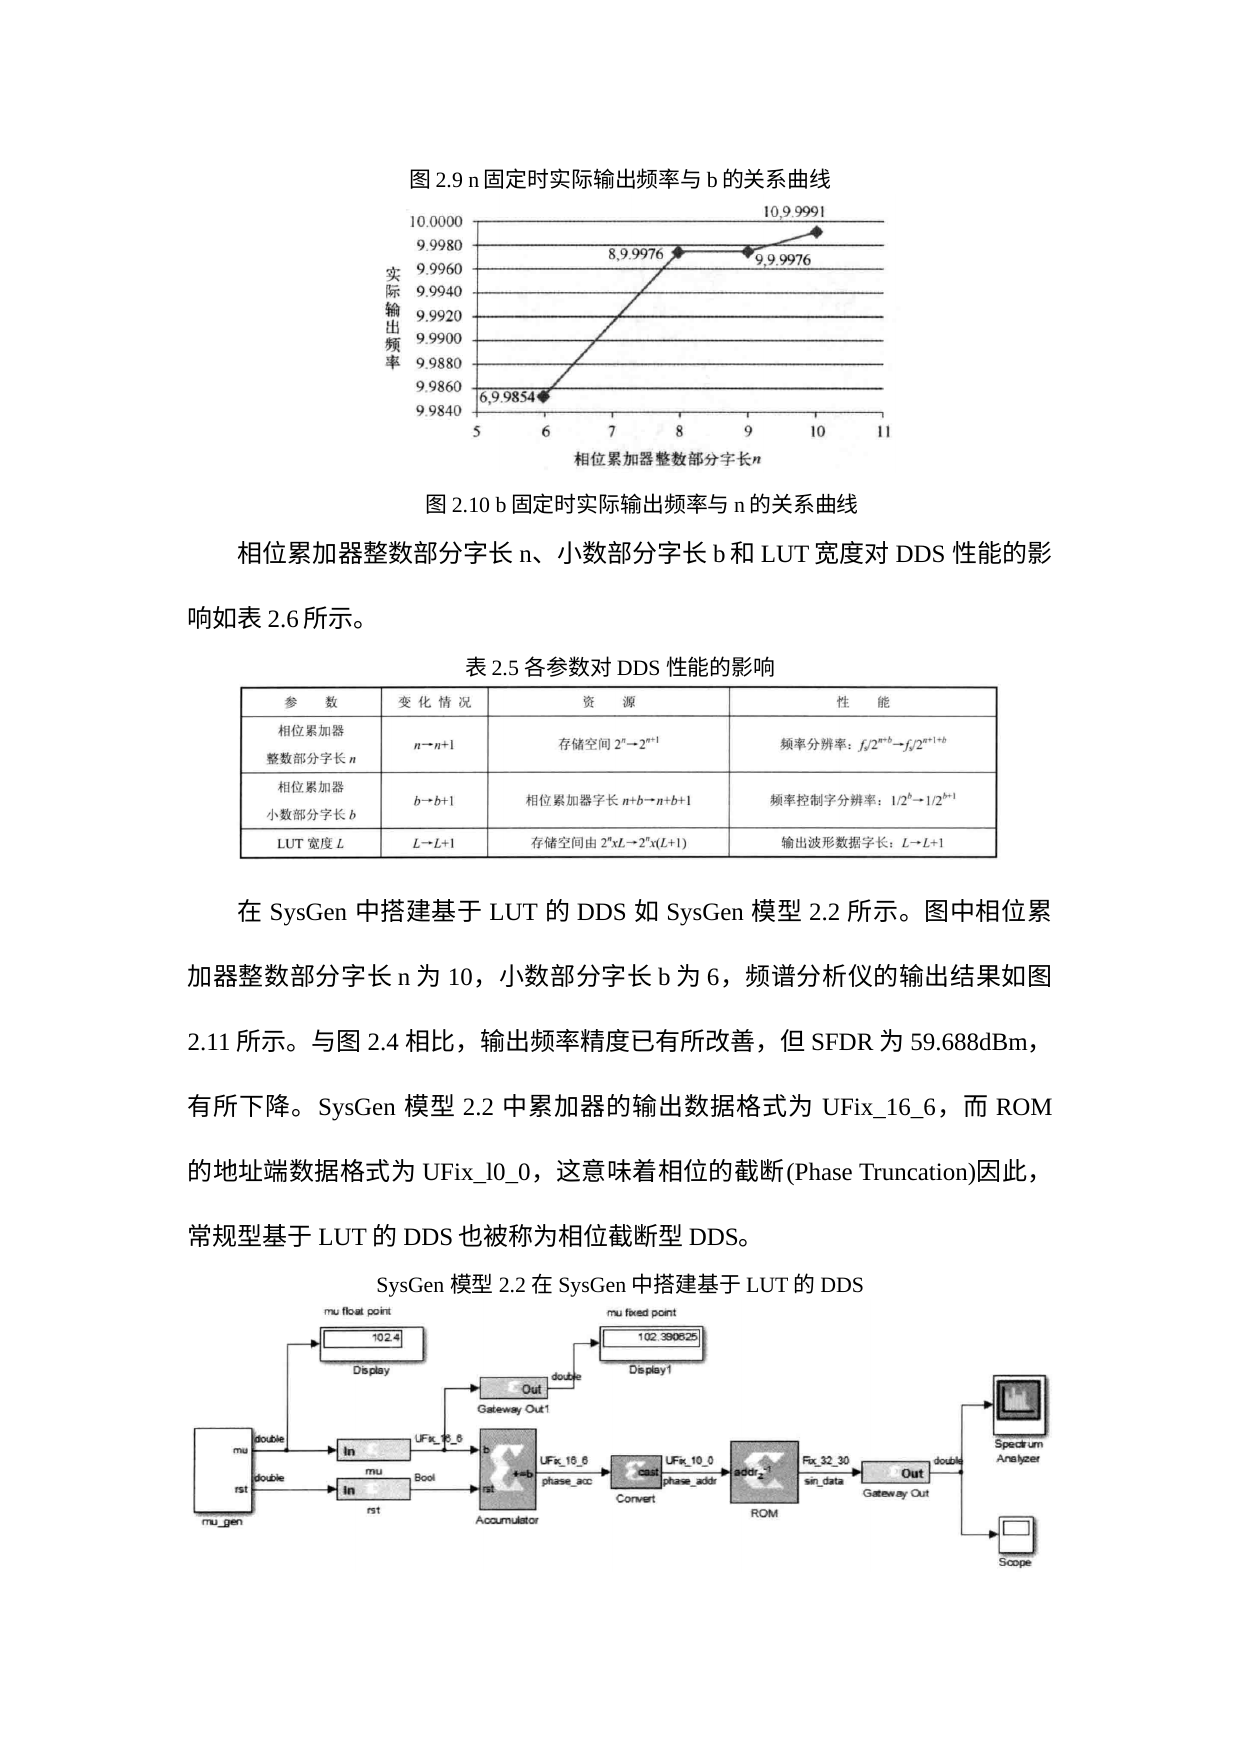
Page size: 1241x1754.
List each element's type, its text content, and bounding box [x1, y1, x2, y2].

picture [236, 682, 1004, 861]
text 表2.5 各参数对 DDS 性能的影响 [187, 649, 1053, 682]
text 图2.9 n固定时实际输出频率与b的关系曲线 [187, 162, 1053, 194]
picture [379, 194, 905, 473]
text 在 SysGen 中搭建基于 LUT 的 DDS 如 SysGen 模型 2.2 所示。图中相位累加器整数部分字长n为 10，小数部分字长b为6，频谱分析仪的输出结果如图 2.11 所示。与图 2.4 相比，输出频率精度已有所改善，但 SFDR 为 59.688dBm，有所下降。SysGen 模型 2.2 中累加器的输出数据格式为 UFix_16_6，而 ROM 的地址端数据格式为UFix_l0_0，这意味着相位的截断(Phase Truncation)因此，常规型基于 LUT 的 DDS也被称为相位截断型 DDS。 [187, 877, 1053, 1267]
text 相位累加器整数部分字长n、小数部分字长b和LUT宽度对 DDS 性能的影响如表2.6所示。 [187, 519, 1053, 649]
text 图2.10 b固定时实际输出频率与n的关系曲线 [187, 487, 1053, 519]
text SysGen 模型 2.2 在 SysGen 中搭建基于 LUT 的 DDS [187, 1267, 1053, 1299]
picture [187, 1299, 1053, 1572]
